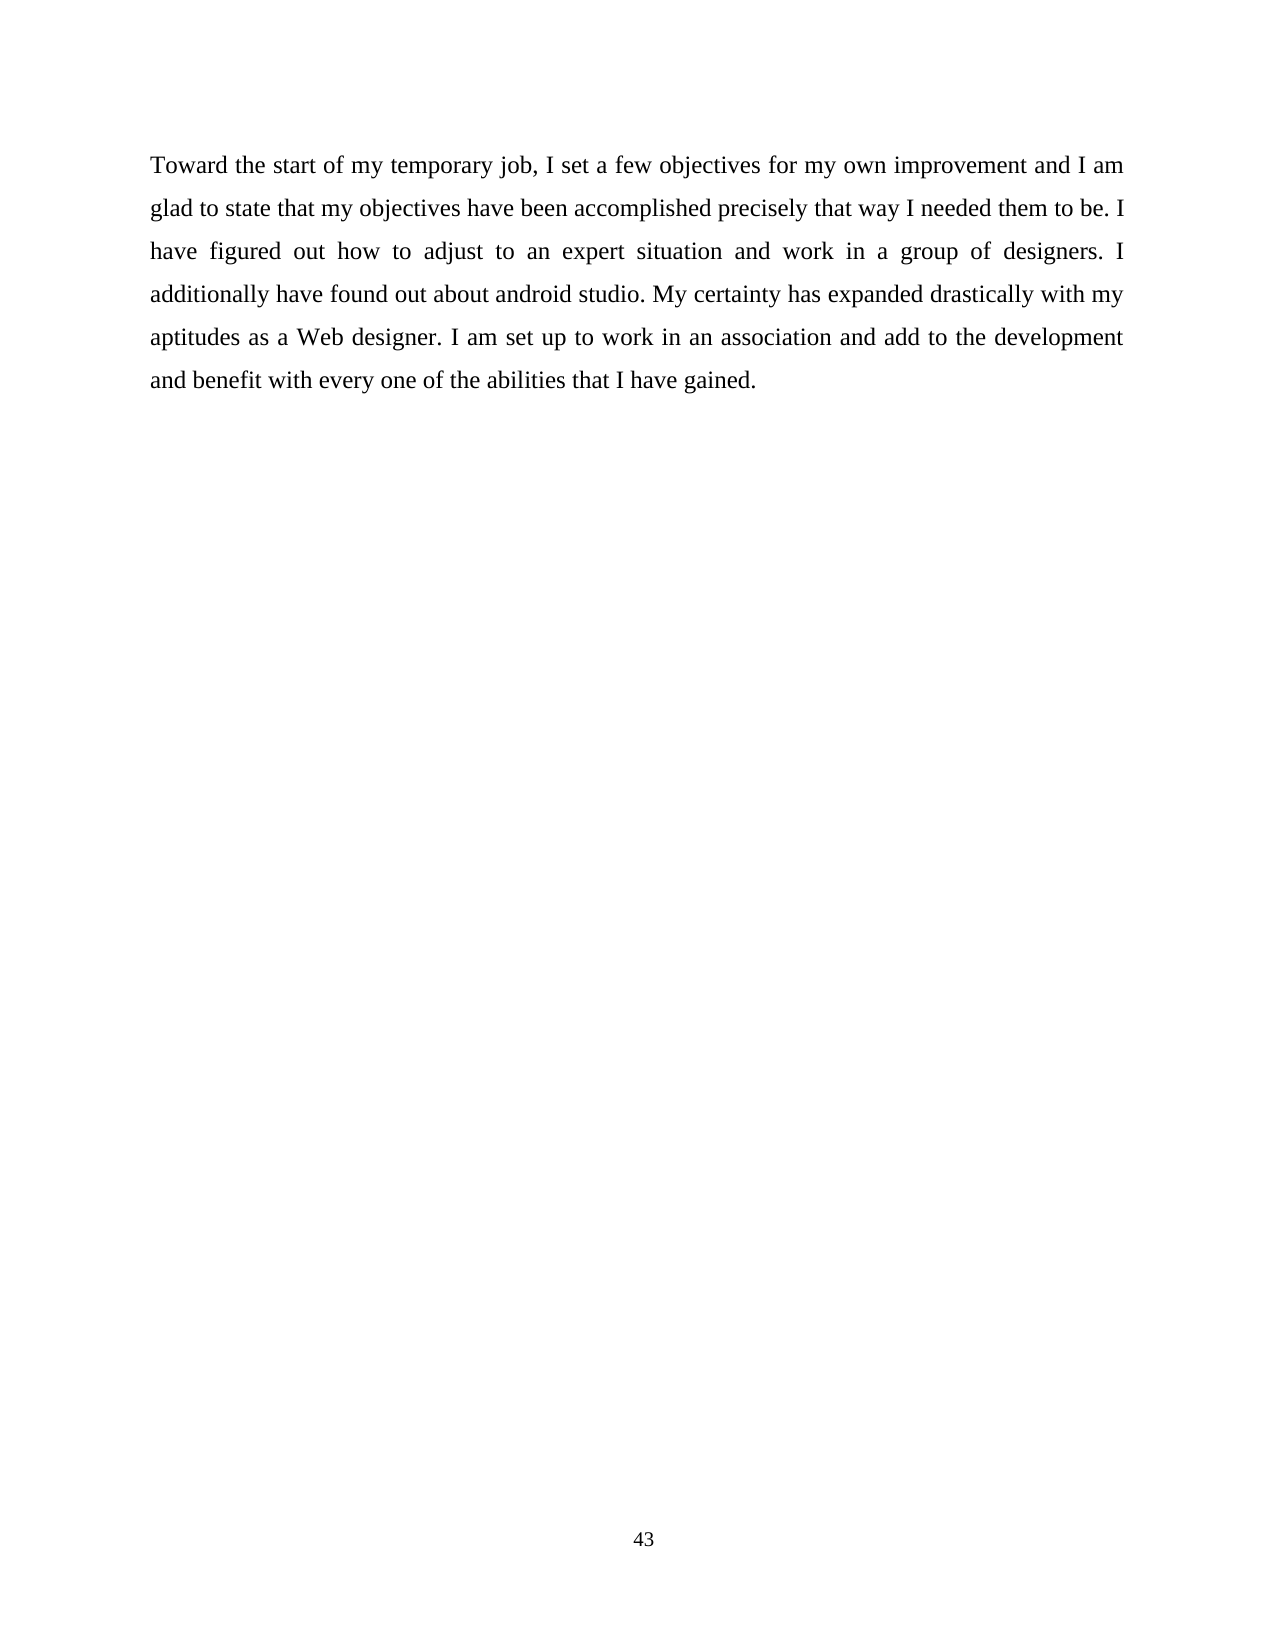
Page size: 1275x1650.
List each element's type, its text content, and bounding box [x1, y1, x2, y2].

text Toward the start of my temporary job, I set a few objectives for my own improvement and I am glad to state that my objectives have been accomplished precisely that way I needed them to be. I have figured out how to adjust to an expert situation and work in a group of designers. I additionally have found out about android studio. My certainty has expanded drastically with my aptitudes as a Web designer. I am set up to work in an association and add to the development and benefit with every one of the abilities that I have gained. [150, 150, 1125, 394]
